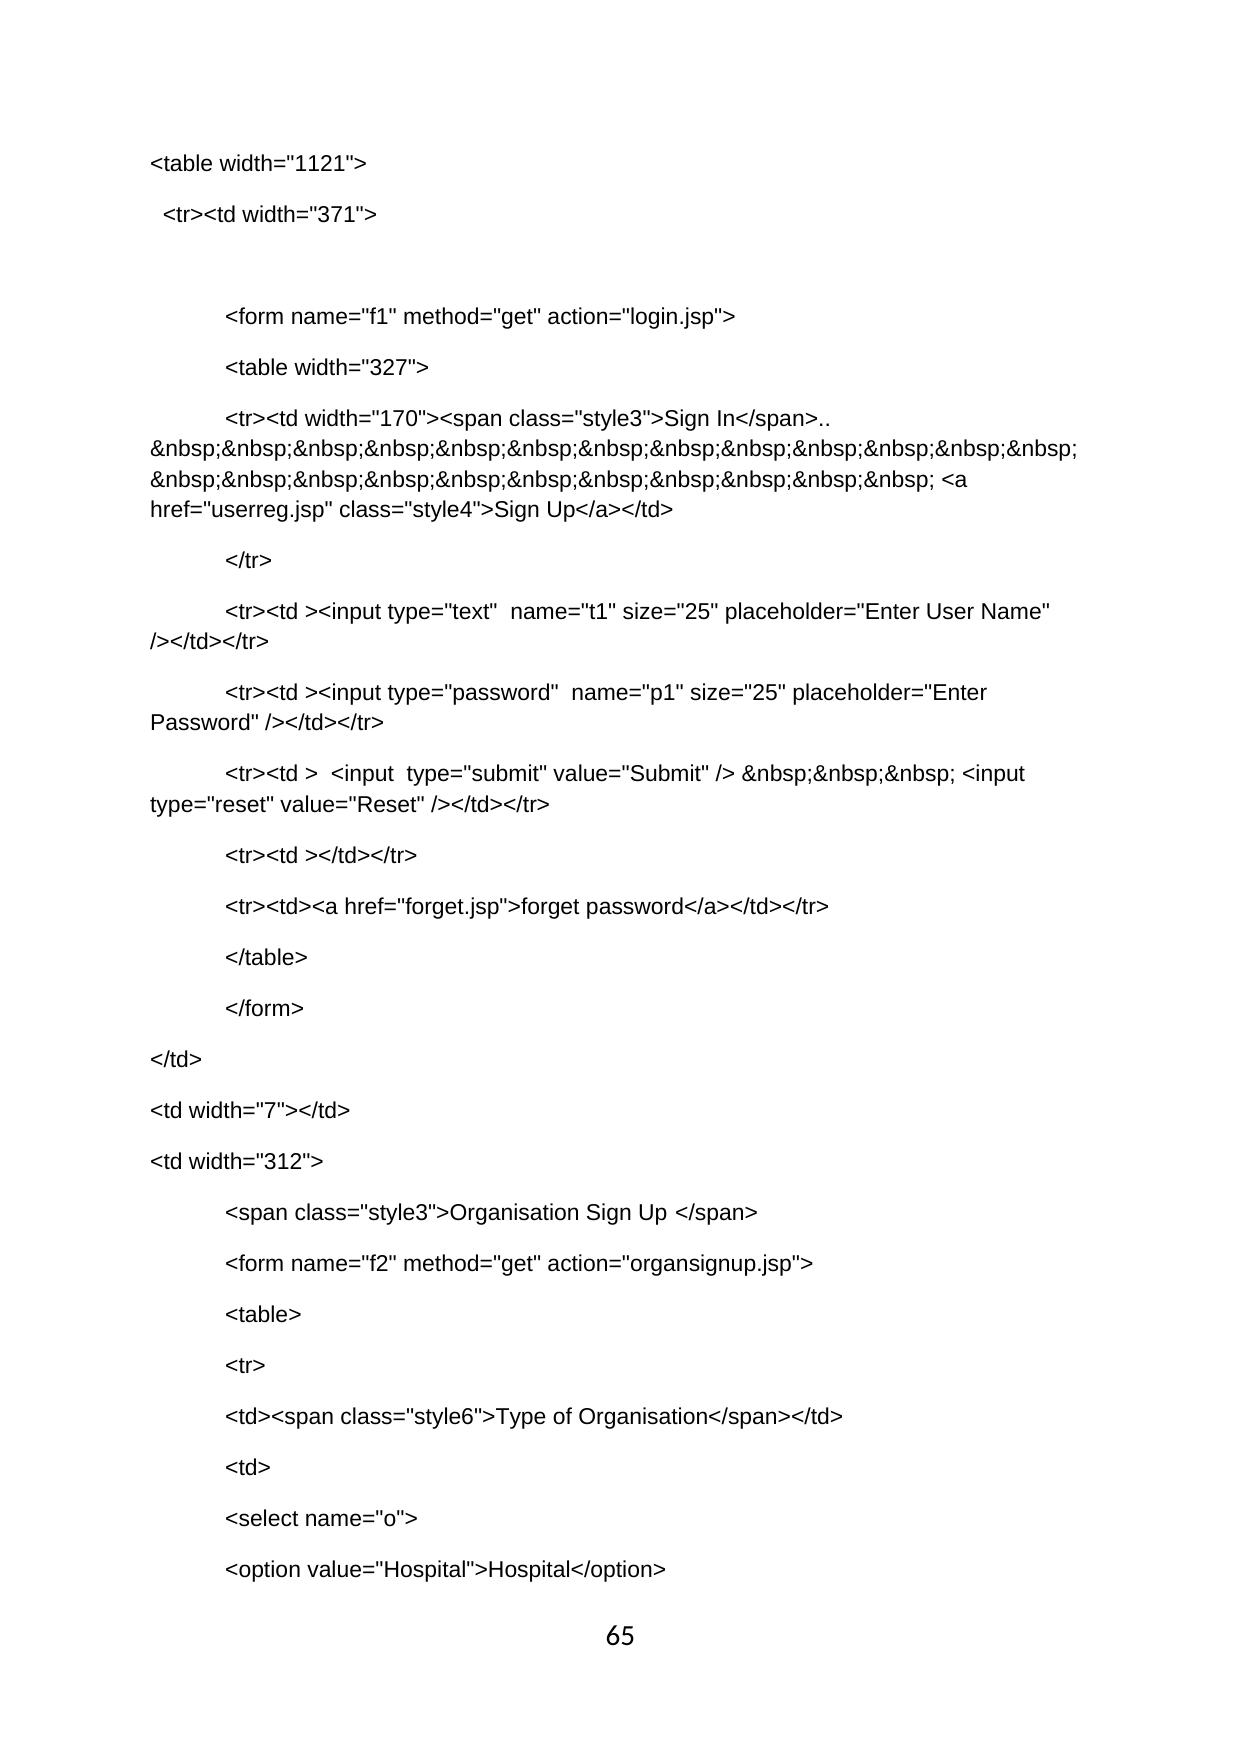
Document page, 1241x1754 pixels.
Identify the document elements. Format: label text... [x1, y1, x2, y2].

text <td><span class="style6">Type of Organisation</span></td> [150, 1403, 1090, 1429]
text <tr> [150, 1352, 1090, 1378]
text <tr><td width="170"><span class="style3">Sign In</span>.. &nbsp;&nbsp;&nbsp;&nbsp;&nbsp;&nbsp;&nbsp;&nbsp;&nbsp;&nbsp;&nbsp;&nbsp;&nbsp;&nbsp;&nbsp;&nbsp;&nbsp;&nbsp;&nbsp;&nbsp;&nbsp;&nbsp;&nbsp;&nbsp; <a href="userreg.jsp" class="style4">Sign Up</a></td> [150, 405, 1090, 522]
text <table> [150, 1301, 1090, 1327]
text <option value="Hospital">Hospital</option> [150, 1556, 1090, 1583]
text <span class="style3">Organisation Sign Up </span> [150, 1199, 1090, 1225]
text <form name="f1" method="get" action="login.jsp"> [150, 303, 1090, 329]
text <form name="f2" method="get" action="organsignup.jsp"> [150, 1250, 1090, 1276]
text </table> [150, 944, 1090, 970]
text </form> [150, 995, 1090, 1021]
text <tr><td ></td></tr> [150, 842, 1090, 868]
text <tr><td width="371"> [150, 201, 1090, 227]
text <tr><td ><input type="password" name="p1" size="25" placeholder="Enter Password" /></td></tr> [150, 679, 1090, 736]
text </tr> [150, 547, 1090, 573]
text <tr><td ><input type="text" name="t1" size="25" placeholder="Enter User Name" /></td></tr> [150, 598, 1090, 654]
text <td> [150, 1454, 1090, 1481]
text <tr><td><a href="forget.jsp">forget password</a></td></tr> [150, 893, 1090, 919]
text <td width="312"> [150, 1148, 1090, 1174]
text <td width="7"></td> [150, 1097, 1090, 1123]
text <table width="327"> [150, 354, 1090, 381]
text <table width="1121"> [150, 150, 1090, 176]
text <tr><td > <input type="submit" value="Submit" /> &nbsp;&nbsp;&nbsp; <input type="reset" value="Reset" /></td></tr> [150, 760, 1090, 817]
text </td> [150, 1046, 1090, 1072]
text <select name="o"> [150, 1505, 1090, 1532]
